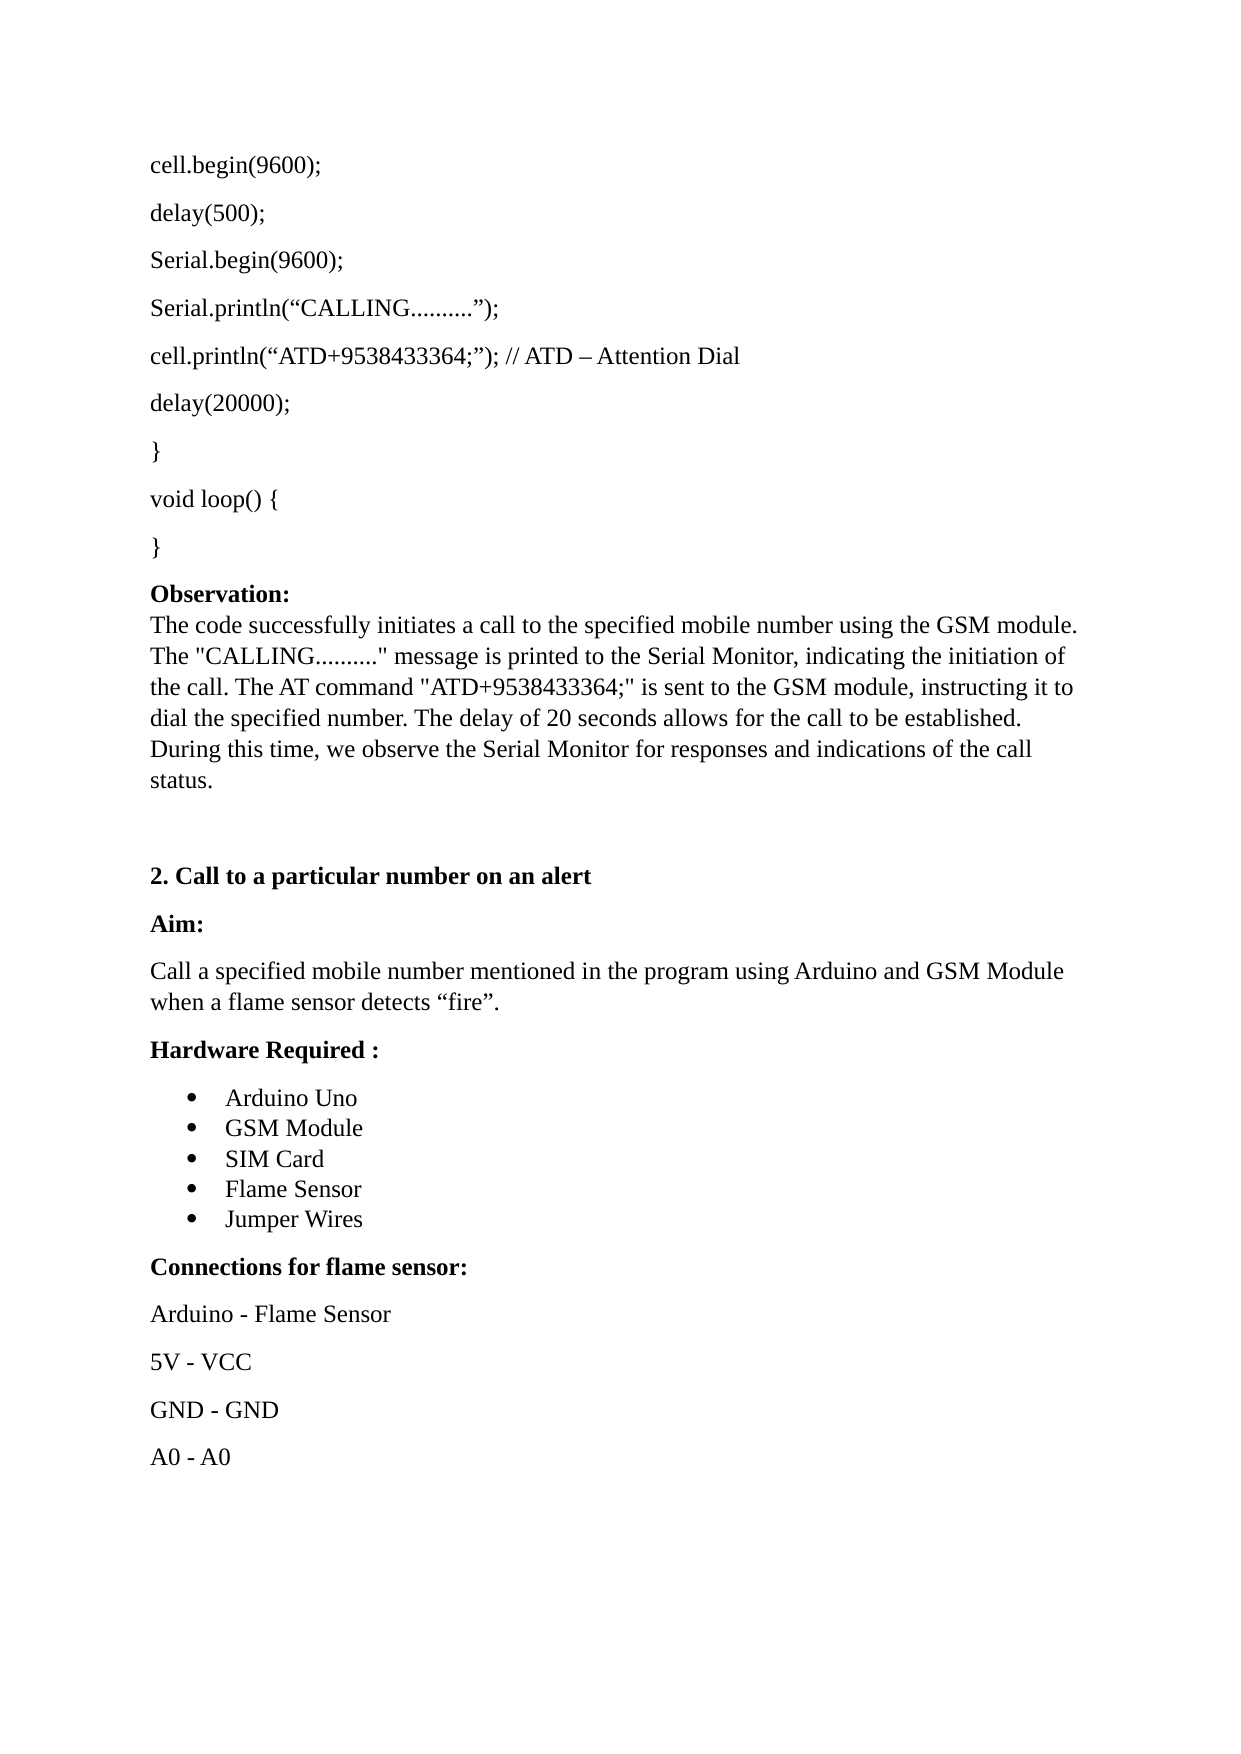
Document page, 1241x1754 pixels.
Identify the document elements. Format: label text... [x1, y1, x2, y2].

text Aim: [150, 909, 1090, 937]
text delay(500); [150, 198, 1090, 226]
text void loop() { [150, 484, 1090, 513]
text Serial.begin(9600); [150, 245, 1090, 274]
text cell.begin(9600); [150, 150, 1090, 179]
list Arduino Uno [187, 1083, 1090, 1112]
text Call a specified mobile number mentioned in the program using Arduino and GSM Module when a flame sensor detects “fire”. [150, 956, 1090, 1016]
text Serial.println(“CALLING..........”); [150, 293, 1090, 322]
list Flame Sensor [187, 1174, 1090, 1203]
list GSM Module [187, 1113, 1090, 1142]
text 2. Call to a particular number on an alert [150, 861, 1090, 890]
text 5V - VCC [150, 1347, 1090, 1376]
list Jumper Wires [187, 1204, 1090, 1233]
text } [150, 532, 1090, 560]
text A0 - A0 [150, 1442, 1090, 1471]
list SIM Card [187, 1144, 1090, 1172]
text Observation: The code successfully initiates a call to the specified mobile number using the GSM module. The "CALLING.........." message is printed to the Serial Monitor, indicating the initiation of the call. The AT command "ATD+9538433364;" is sent to the GSM module, instructing it to dial the specified number. The delay of 20 seconds allows for the call to be established. During this time, we observe the Serial Monitor for responses and indications of the call status. [150, 579, 1090, 794]
text Hardware Required : [150, 1035, 1090, 1064]
text Connections for flame sensor: [150, 1252, 1090, 1280]
text } [150, 436, 1090, 465]
text GND - GND [150, 1395, 1090, 1423]
text delay(20000); [150, 388, 1090, 417]
text Arduino - Flame Sensor [150, 1299, 1090, 1328]
text cell.println(“ATD+9538433364;”); // ATD – Attention Dial [150, 341, 1090, 369]
